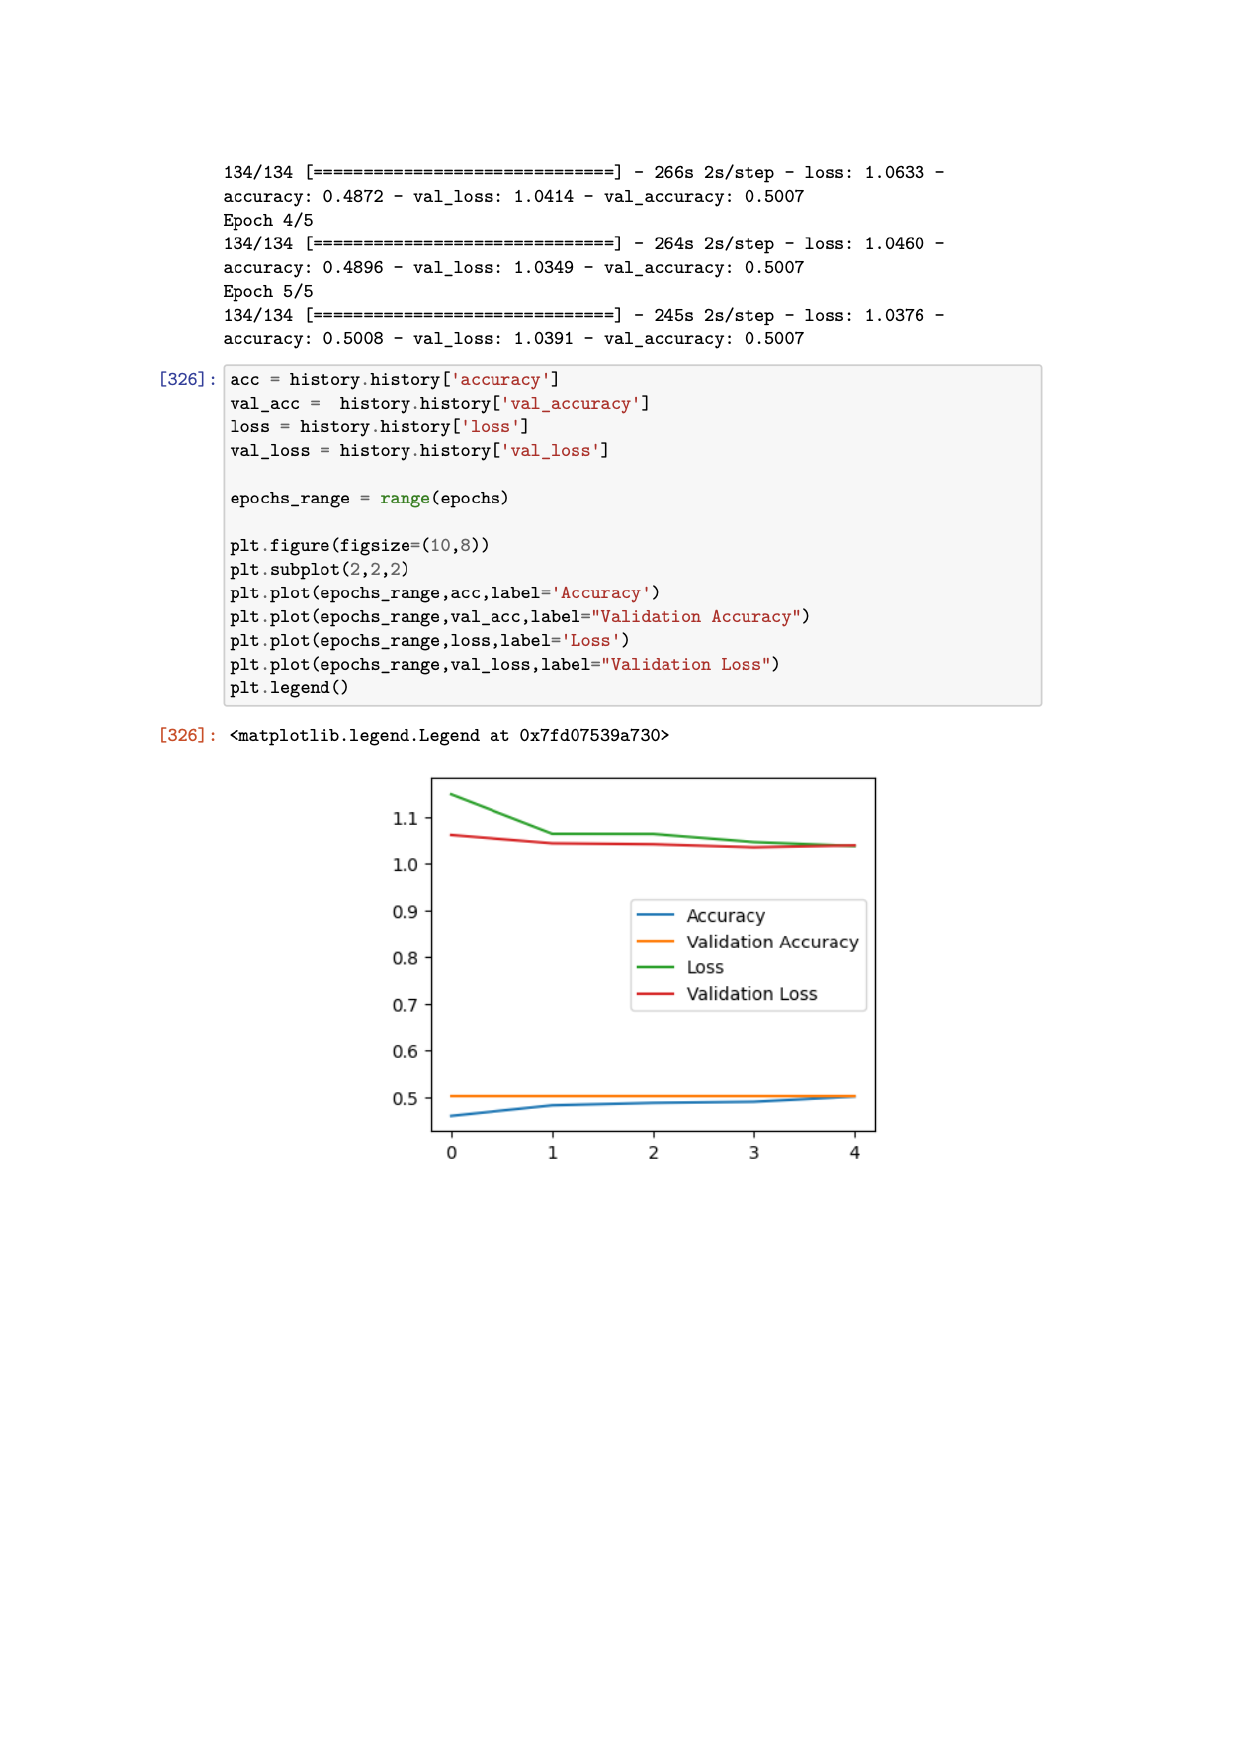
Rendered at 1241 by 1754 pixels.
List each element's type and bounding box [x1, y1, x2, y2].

picture [150, 150, 1091, 1298]
